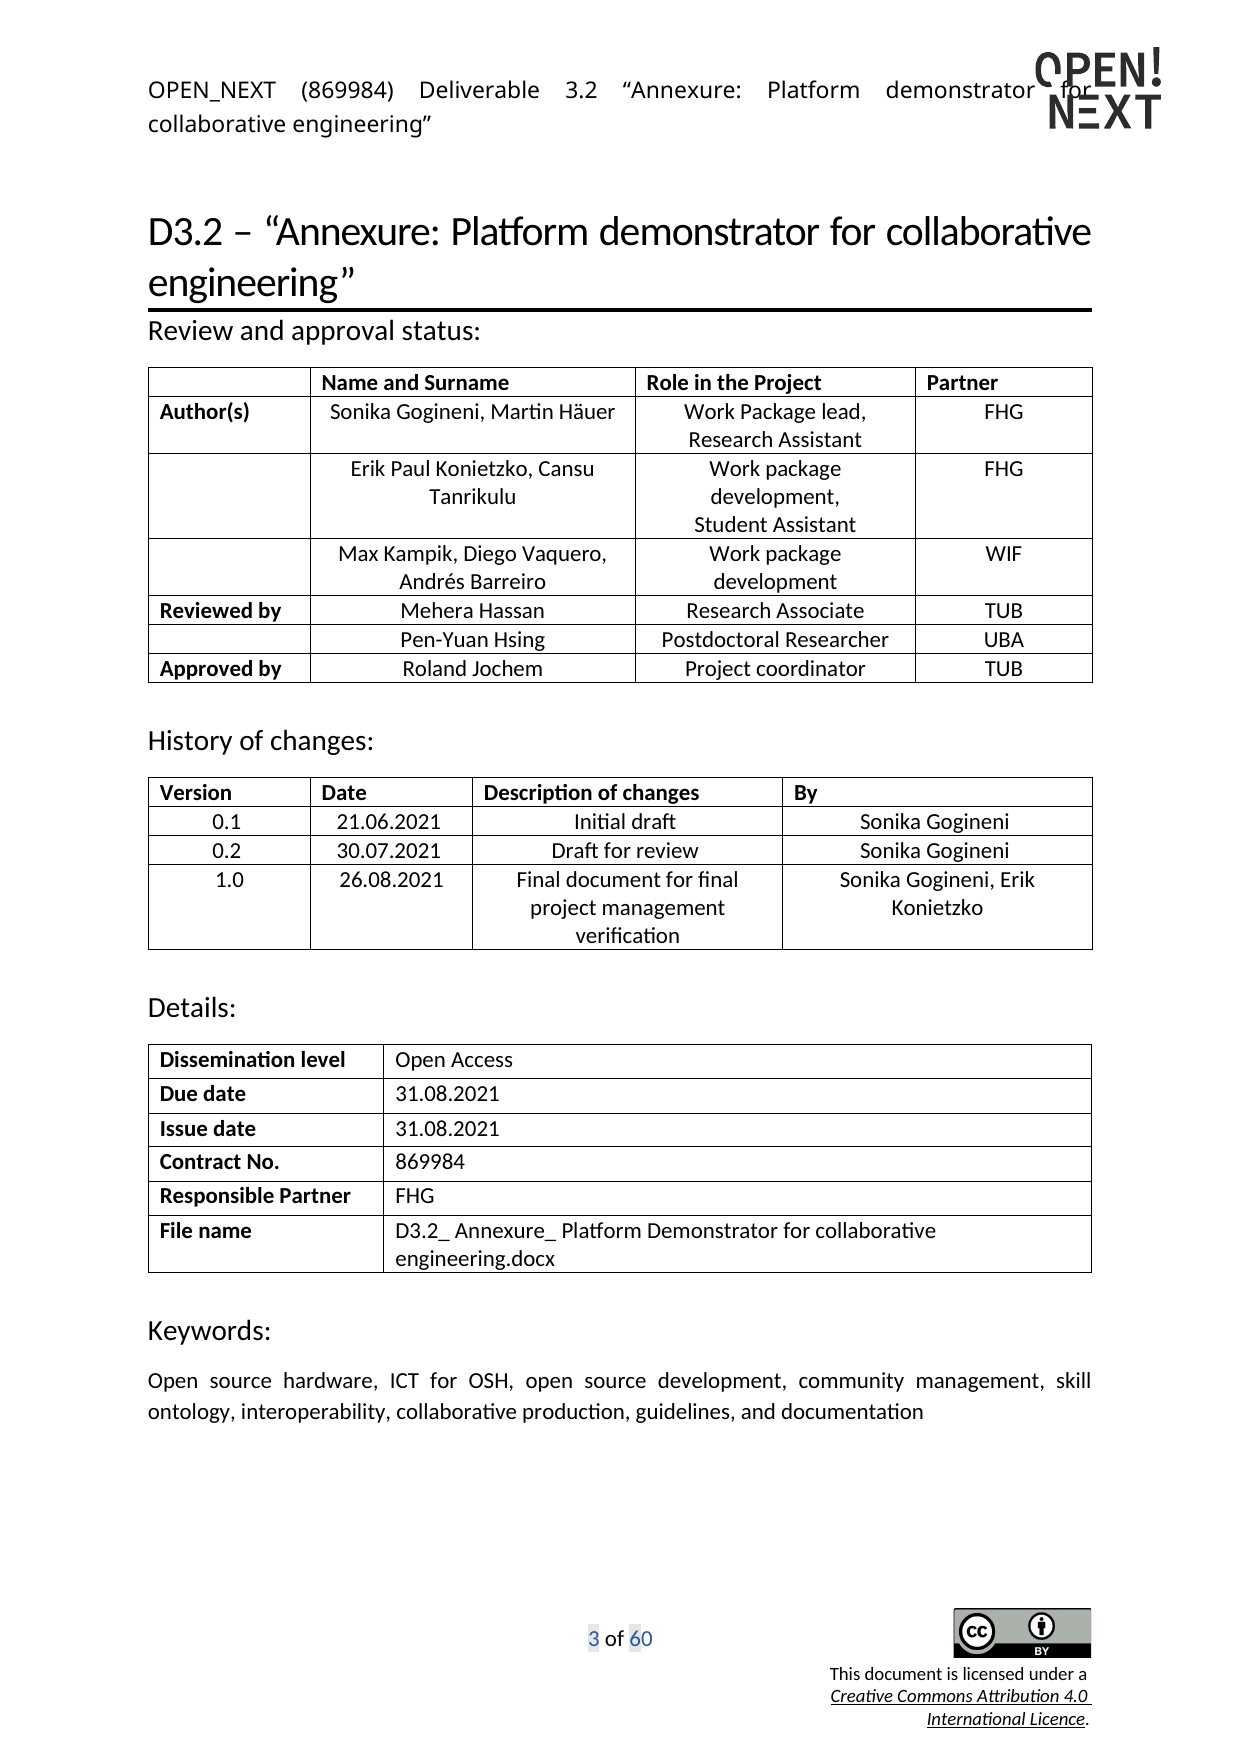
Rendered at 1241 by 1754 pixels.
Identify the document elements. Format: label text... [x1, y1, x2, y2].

table_cell Mehera Hassan [311, 596, 635, 624]
table_header [149, 368, 310, 396]
table_cell 21.06.2021 [311, 807, 472, 835]
table_cell Initial draft [473, 807, 782, 835]
table_cell Work Package lead, Research Assistant [636, 397, 915, 453]
table_cell Contract No. [149, 1147, 383, 1181]
table_header Role in the Project [636, 368, 915, 396]
table_cell Work package development [636, 539, 915, 595]
table_cell 0.2 [149, 836, 310, 864]
table_cell 31.08.2021 [384, 1079, 1091, 1113]
text History of changes: [148, 683, 1092, 757]
table_header Dissemination level [149, 1045, 383, 1078]
text Review and approval status: [148, 312, 1092, 347]
table_cell TUB [916, 654, 1092, 682]
table_cell Roland Jochem [311, 654, 635, 682]
text Keywords: [148, 1273, 1092, 1347]
table_cell Author(s) [149, 397, 310, 453]
table_cell [149, 539, 310, 595]
title D3.2 – “Annexure: Platform demonstrator for collaborative engineering” [148, 205, 1092, 308]
table_header Partner [916, 368, 1092, 396]
table_cell D3.2_ Annexure_ Platform Demonstrator for collaborative engineering.docx [384, 1216, 1091, 1272]
table_header By [783, 778, 1092, 806]
table_cell Pen-Yuan Hsing [311, 625, 635, 653]
text Open source hardware, ICT for OSH, open source development, community management, skill ontology, interoperability, collaborative production, guidelines, and documentation [148, 1367, 1092, 1425]
table_cell Max Kampik, Diego Vaquero, Andrés Barreiro [311, 539, 635, 595]
table_cell 26.08.2021 [311, 865, 472, 949]
table_header Version [149, 778, 310, 806]
table_cell 0.1 [149, 807, 310, 835]
table_cell TUB [916, 596, 1092, 624]
table_cell 31.08.2021 [384, 1114, 1091, 1146]
table_header Open Access [384, 1045, 1091, 1078]
table_cell Responsible Partner [149, 1182, 383, 1215]
table_cell Postdoctoral Researcher [636, 625, 915, 653]
table_cell File name [149, 1216, 383, 1272]
table_cell Sonika Gogineni, Martin Häuer [311, 397, 635, 453]
table_cell Project coordinator [636, 654, 915, 682]
table_cell Erik Paul Konietzko, Cansu Tanrikulu [311, 454, 635, 538]
table_cell Final document for final project management verification [473, 865, 782, 949]
table_cell 869984 [384, 1147, 1091, 1181]
text Details: [148, 950, 1092, 1024]
table_header Description of changes [473, 778, 782, 806]
table_cell [149, 454, 310, 538]
table_cell Reviewed by [149, 596, 310, 624]
table_cell Issue date [149, 1114, 383, 1146]
table_cell 30.07.2021 [311, 836, 472, 864]
table_cell Sonika Gogineni, Erik Konietzko [783, 865, 1092, 949]
table_cell FHG [916, 454, 1092, 538]
table_cell 1.0 [149, 865, 310, 949]
table_cell Sonika Gogineni [783, 807, 1092, 835]
table_cell FHG [384, 1182, 1091, 1215]
table_cell WIF [916, 539, 1092, 595]
table_cell UBA [916, 625, 1092, 653]
table_cell Draft for review [473, 836, 782, 864]
table_header Name and Surname [311, 368, 635, 396]
picture [953, 1608, 1092, 1658]
table_cell FHG [916, 397, 1092, 453]
table_cell Approved by [149, 654, 310, 682]
table_cell Sonika Gogineni [783, 836, 1092, 864]
table_cell Due date [149, 1079, 383, 1113]
table_cell Research Associate [636, 596, 915, 624]
table_cell [149, 625, 310, 653]
table_header Date [311, 778, 472, 806]
table_cell Work package development, Student Assistant [636, 454, 915, 538]
